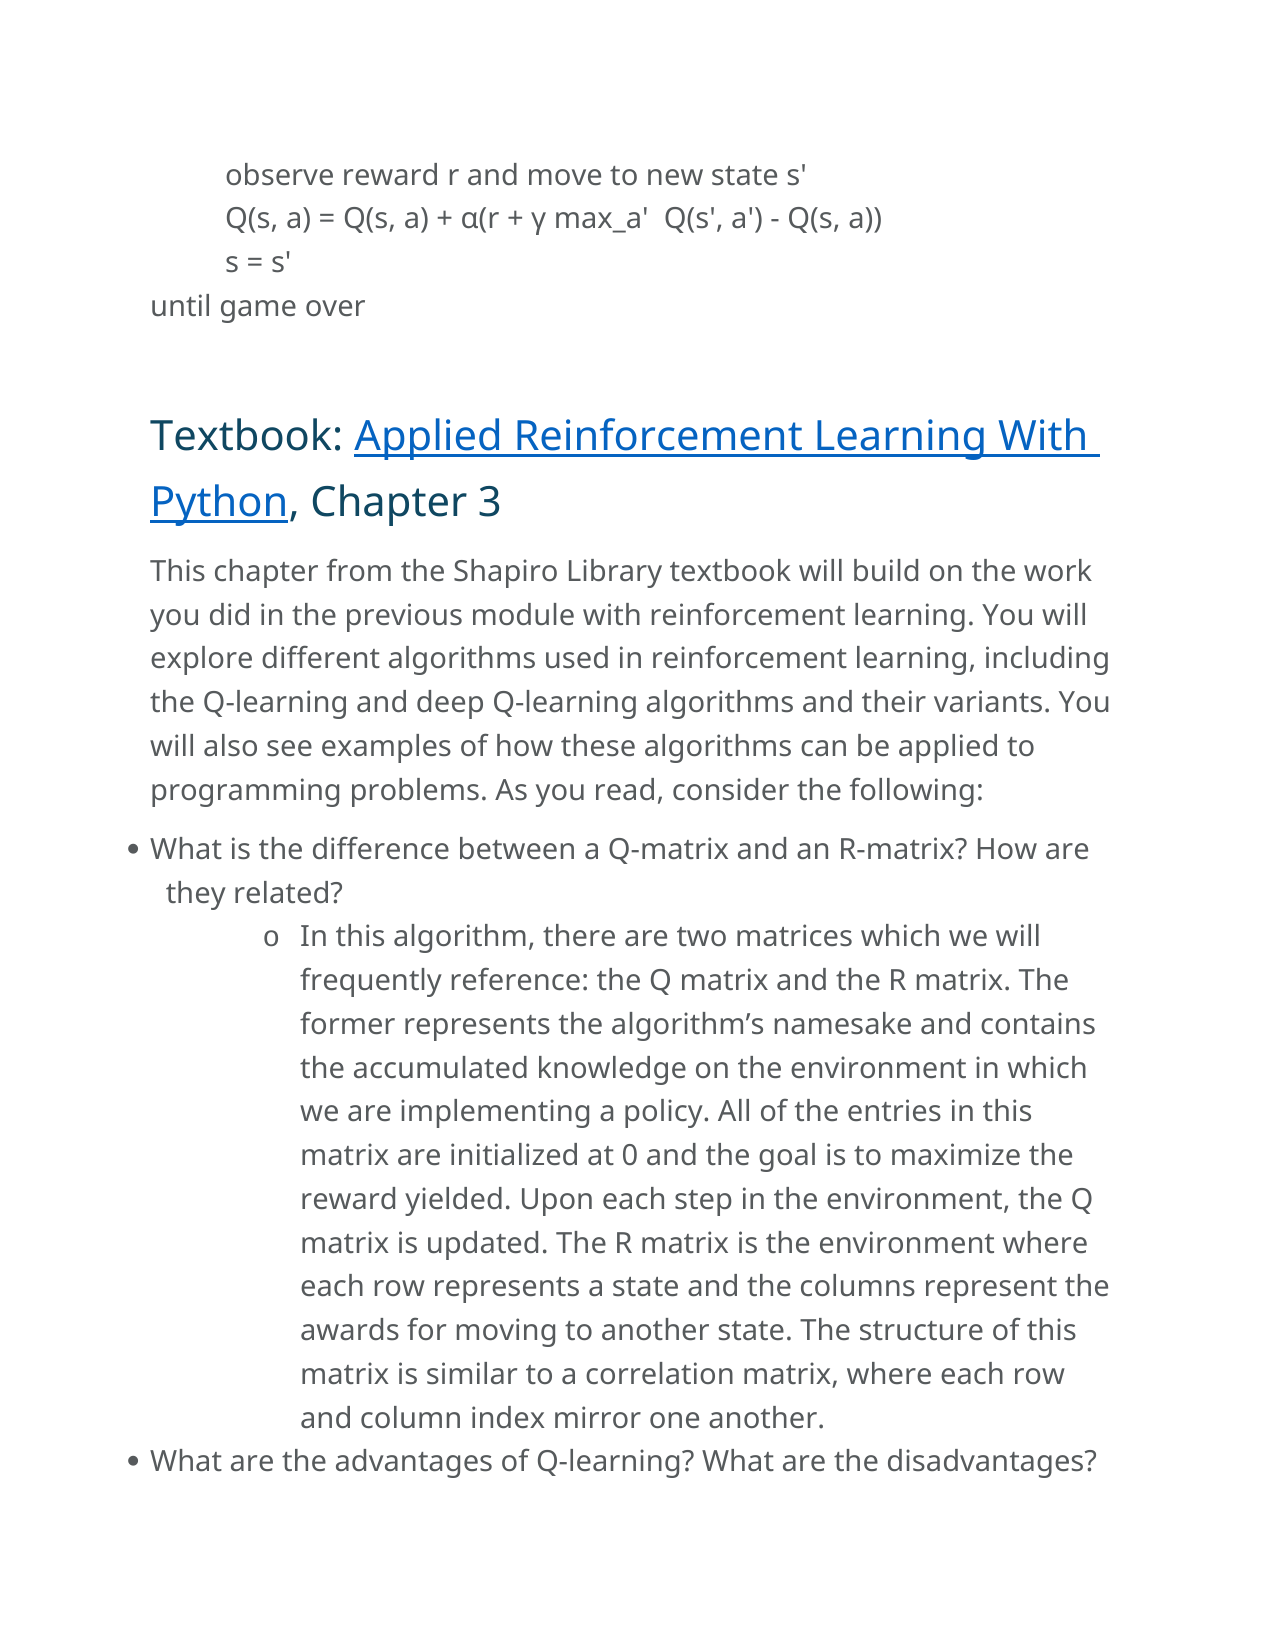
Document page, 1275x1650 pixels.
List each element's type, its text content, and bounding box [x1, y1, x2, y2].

text s = s' [150, 237, 1125, 281]
text This chapter from the Shapiro Library textbook will build on the work you did in the previous module with reinforcement learning. You will explore different algorithms used in reinforcement learning, including the Q-learning and deep Q-learning algorithms and their variants. You will also see examples of how these algorithms can be applied to programming problems. As you read, consider the following: [150, 546, 1125, 809]
text observe reward r and move to new state s' [150, 150, 1125, 194]
subtitle Textbook: Applied Reinforcement Learning With Python, Chapter 3 [150, 406, 1125, 529]
list What are the advantages of Q-learning? What are the disadvantages? [128, 1437, 1125, 1481]
text until game over [150, 281, 1125, 325]
text Q(s, a) = Q(s, a) + α(r + γ max_a' Q(s', a') - Q(s, a)) [150, 194, 1125, 237]
list What is the difference between a Q-matrix and an R-matrix? How are they related? [128, 824, 1125, 912]
list In this algorithm, there are two matrices which we will frequently reference: the Q matrix and the R matrix. The former represents the algorithm’s namesake and contains the accumulated knowledge on the environment in which we are implementing a policy. All of the entries in this matrix are initialized at 0 and the goal is to maximize the reward yielded. Upon each step in the environment, the Q matrix is updated. The R matrix is the environment where each row represents a state and the columns represent the awards for moving to another state. The structure of this matrix is similar to a correlation matrix, where each row and column index mirror one another. [262, 912, 1125, 1437]
